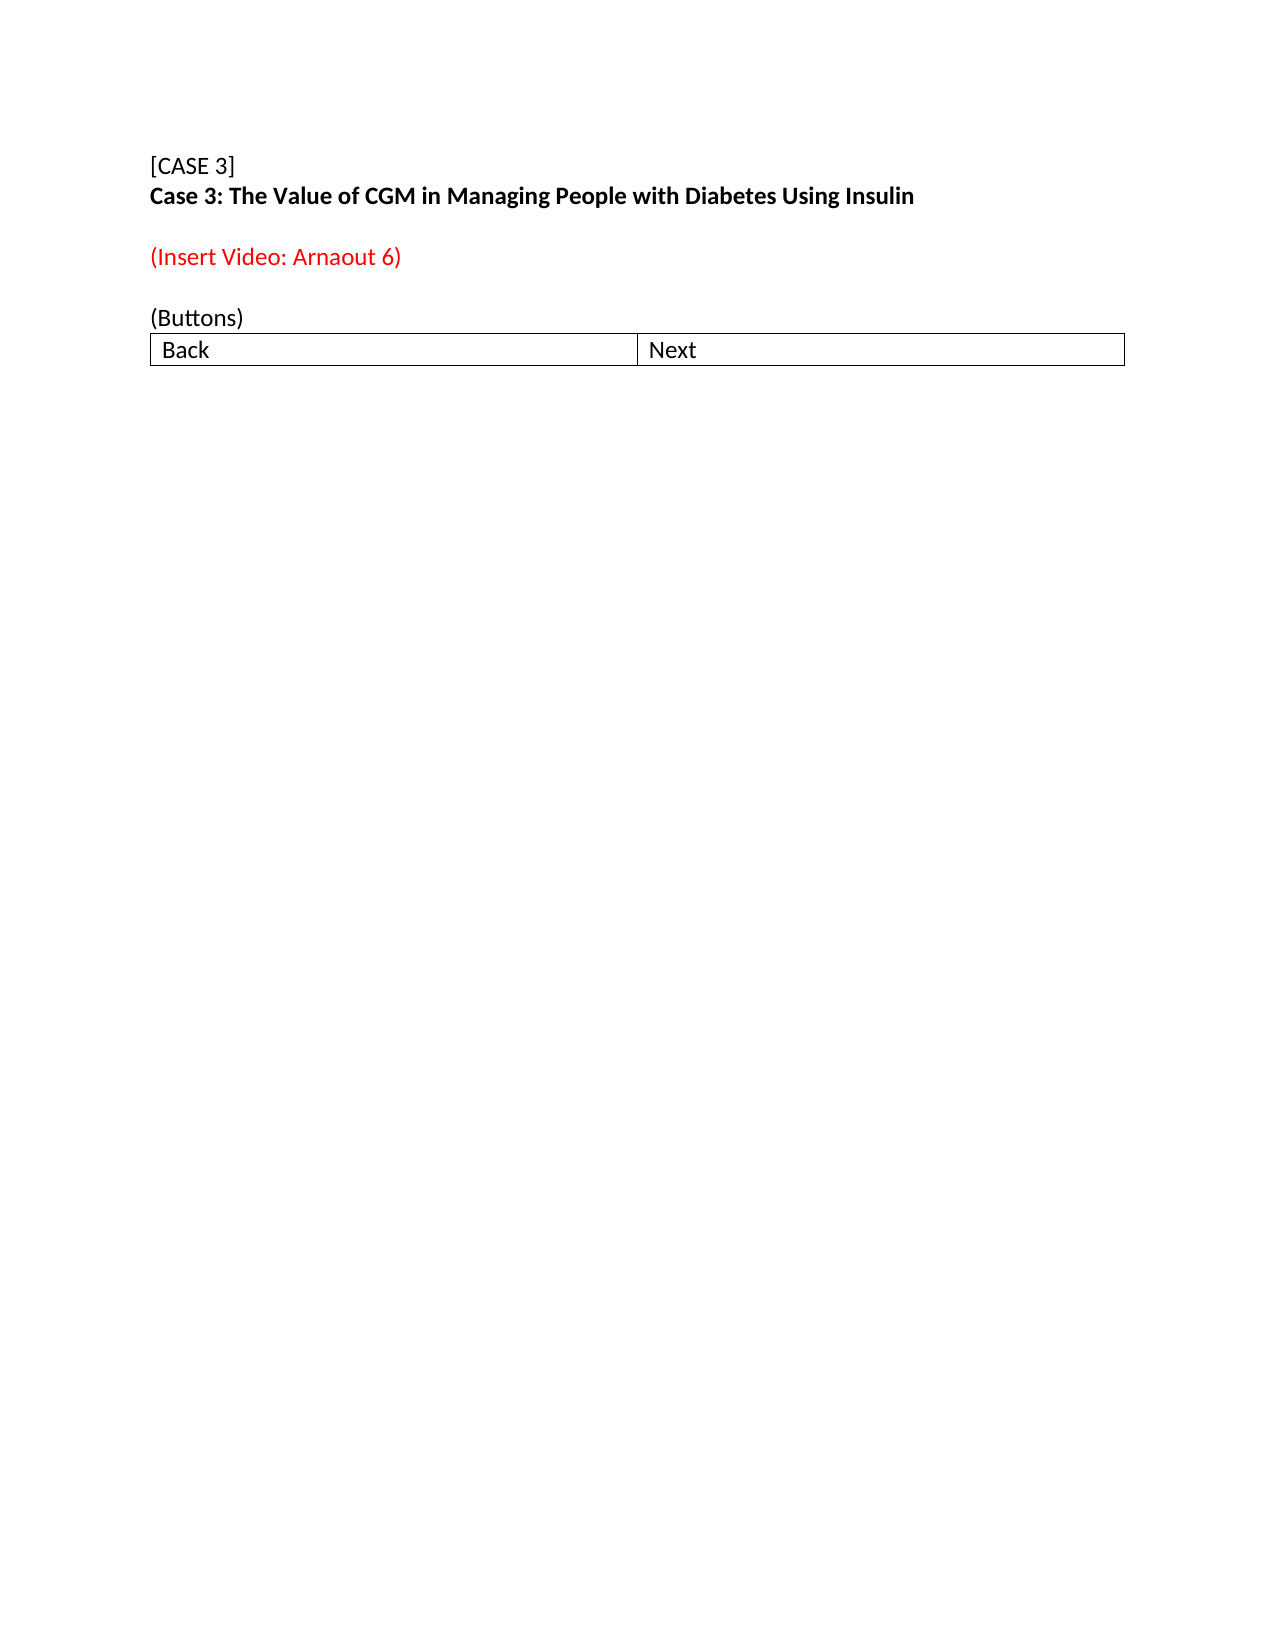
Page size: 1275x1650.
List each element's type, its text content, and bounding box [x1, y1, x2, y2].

table_header Next [638, 334, 1124, 365]
text [CASE 3] [150, 150, 1125, 181]
text (Insert Video: Arnaout 6) [150, 242, 1125, 272]
text (Buttons) [150, 303, 1125, 333]
text Case 3: The Value of CGM in Managing People with Diabetes Using Insulin [150, 181, 1125, 211]
table_header Back [151, 334, 637, 365]
